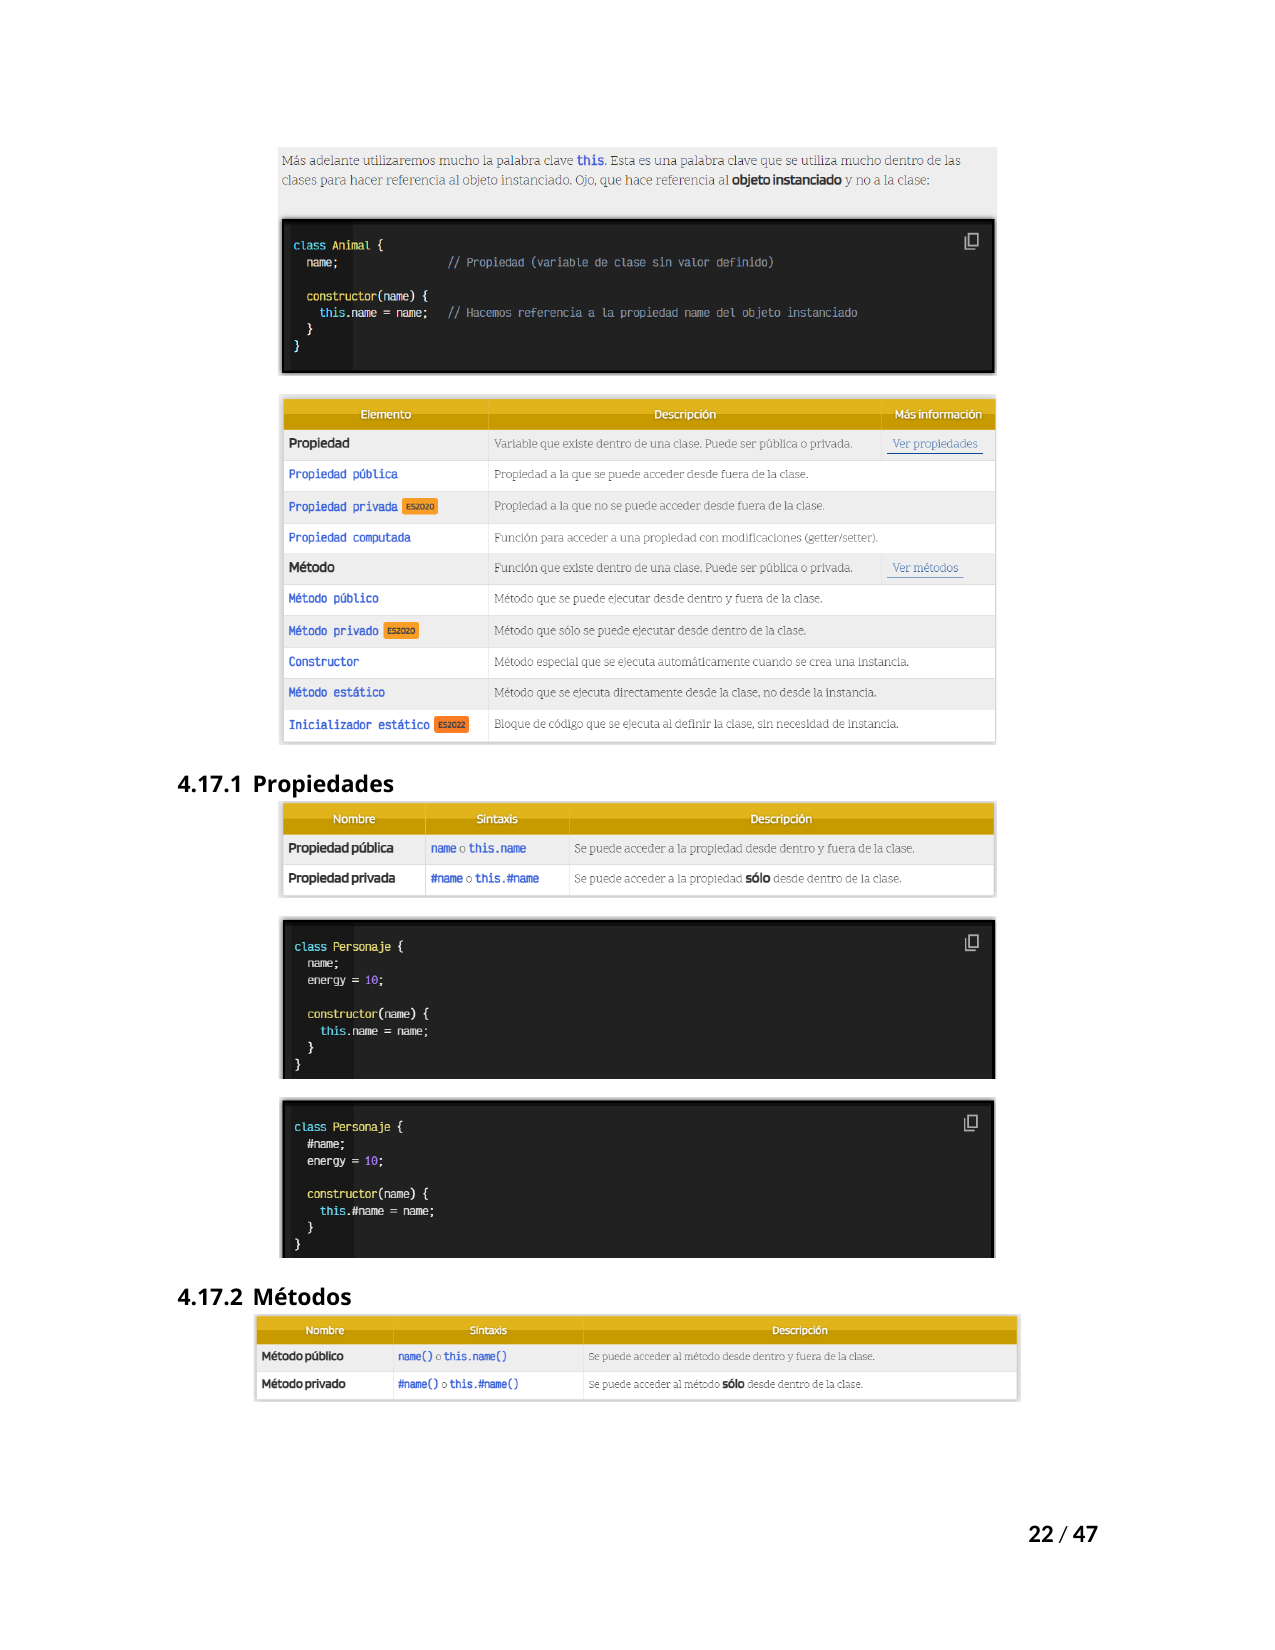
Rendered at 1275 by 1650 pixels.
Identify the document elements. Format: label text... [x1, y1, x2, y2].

picture [279, 1097, 996, 1258]
picture [278, 916, 997, 1079]
subtitle Métodos [177, 1281, 1098, 1312]
subtitle Propiedades [177, 768, 1098, 799]
picture [278, 801, 997, 898]
picture [253, 1314, 1022, 1402]
picture [277, 147, 998, 376]
picture [278, 394, 997, 745]
